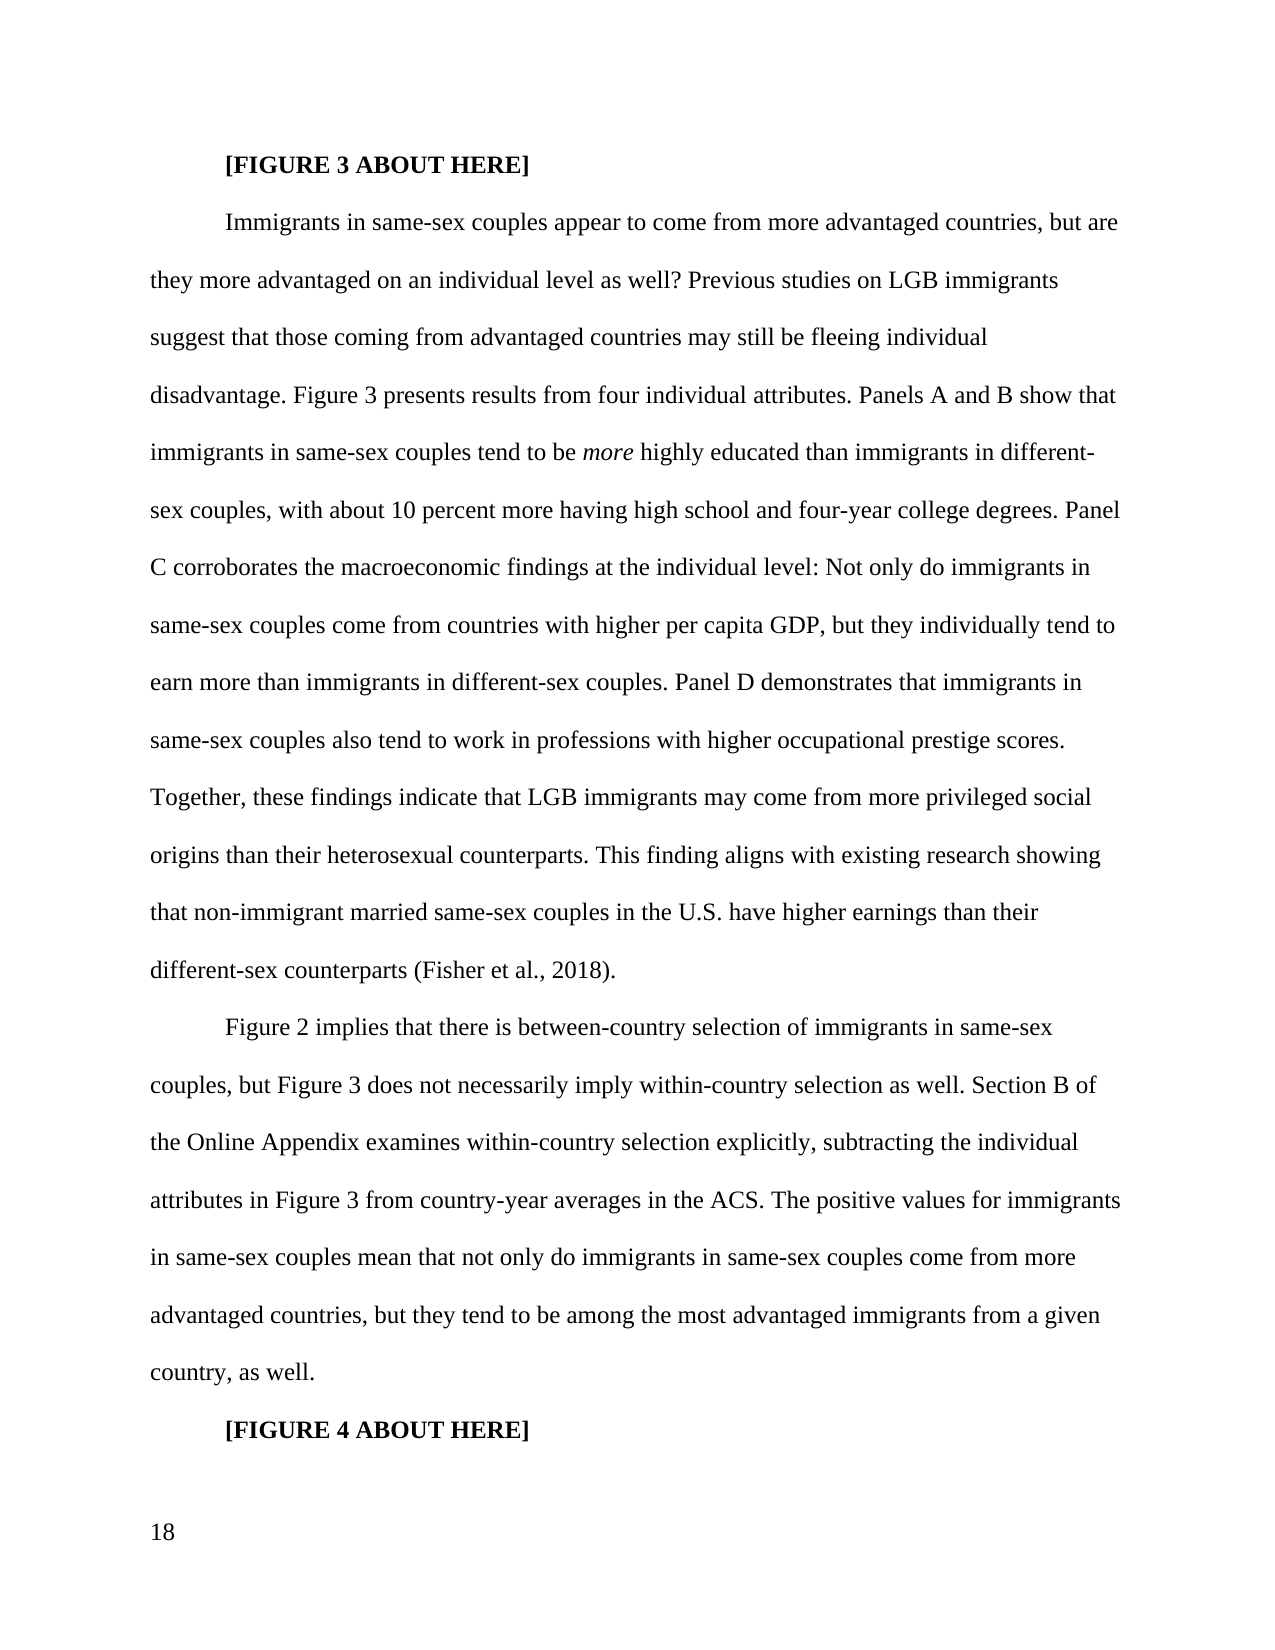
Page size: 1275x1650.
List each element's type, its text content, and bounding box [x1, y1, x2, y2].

text Immigrants in same-sex couples appear to come from more advantaged countries, but are they more advantaged on an individual level as well? Previous studies on LGB immigrants suggest that those coming from advantaged countries may still be fleeing individual disadvantage. Figure 3 presents results from four individual attributes. Panels A and B show that immigrants in same-sex couples tend to be more highly educated than immigrants in different-sex couples, with about 10 percent more having high school and four-year college degrees. Panel C corroborates the macroeconomic findings at the individual level: Not only do immigrants in same-sex couples come from countries with higher per capita GDP, but they individually tend to earn more than immigrants in different-sex couples. Panel D demonstrates that immigrants in same-sex couples also tend to work in professions with higher occupational prestige scores. Together, these findings indicate that LGB immigrants may come from more privileged social origins than their heterosexual counterparts. This finding aligns with existing research showing that non-immigrant married same-sex couples in the U.S. have higher earnings than their different-sex counterparts (Fisher et al., 2018). [150, 207, 1125, 984]
text [FIGURE 3 ABOUT HERE] [150, 150, 1125, 179]
text Figure 2 implies that there is between-country selection of immigrants in same-sex couples, but Figure 3 does not necessarily imply within-country selection as well. Section B of the Online Appendix examines within-country selection explicitly, subtracting the individual attributes in Figure 3 from country-year averages in the ACS. The positive values for immigrants in same-sex couples mean that not only do immigrants in same-sex couples come from more advantaged countries, but they tend to be among the most advantaged immigrants from a given country, as well. [150, 1012, 1125, 1386]
text [FIGURE 4 ABOUT HERE] [150, 1415, 1125, 1444]
